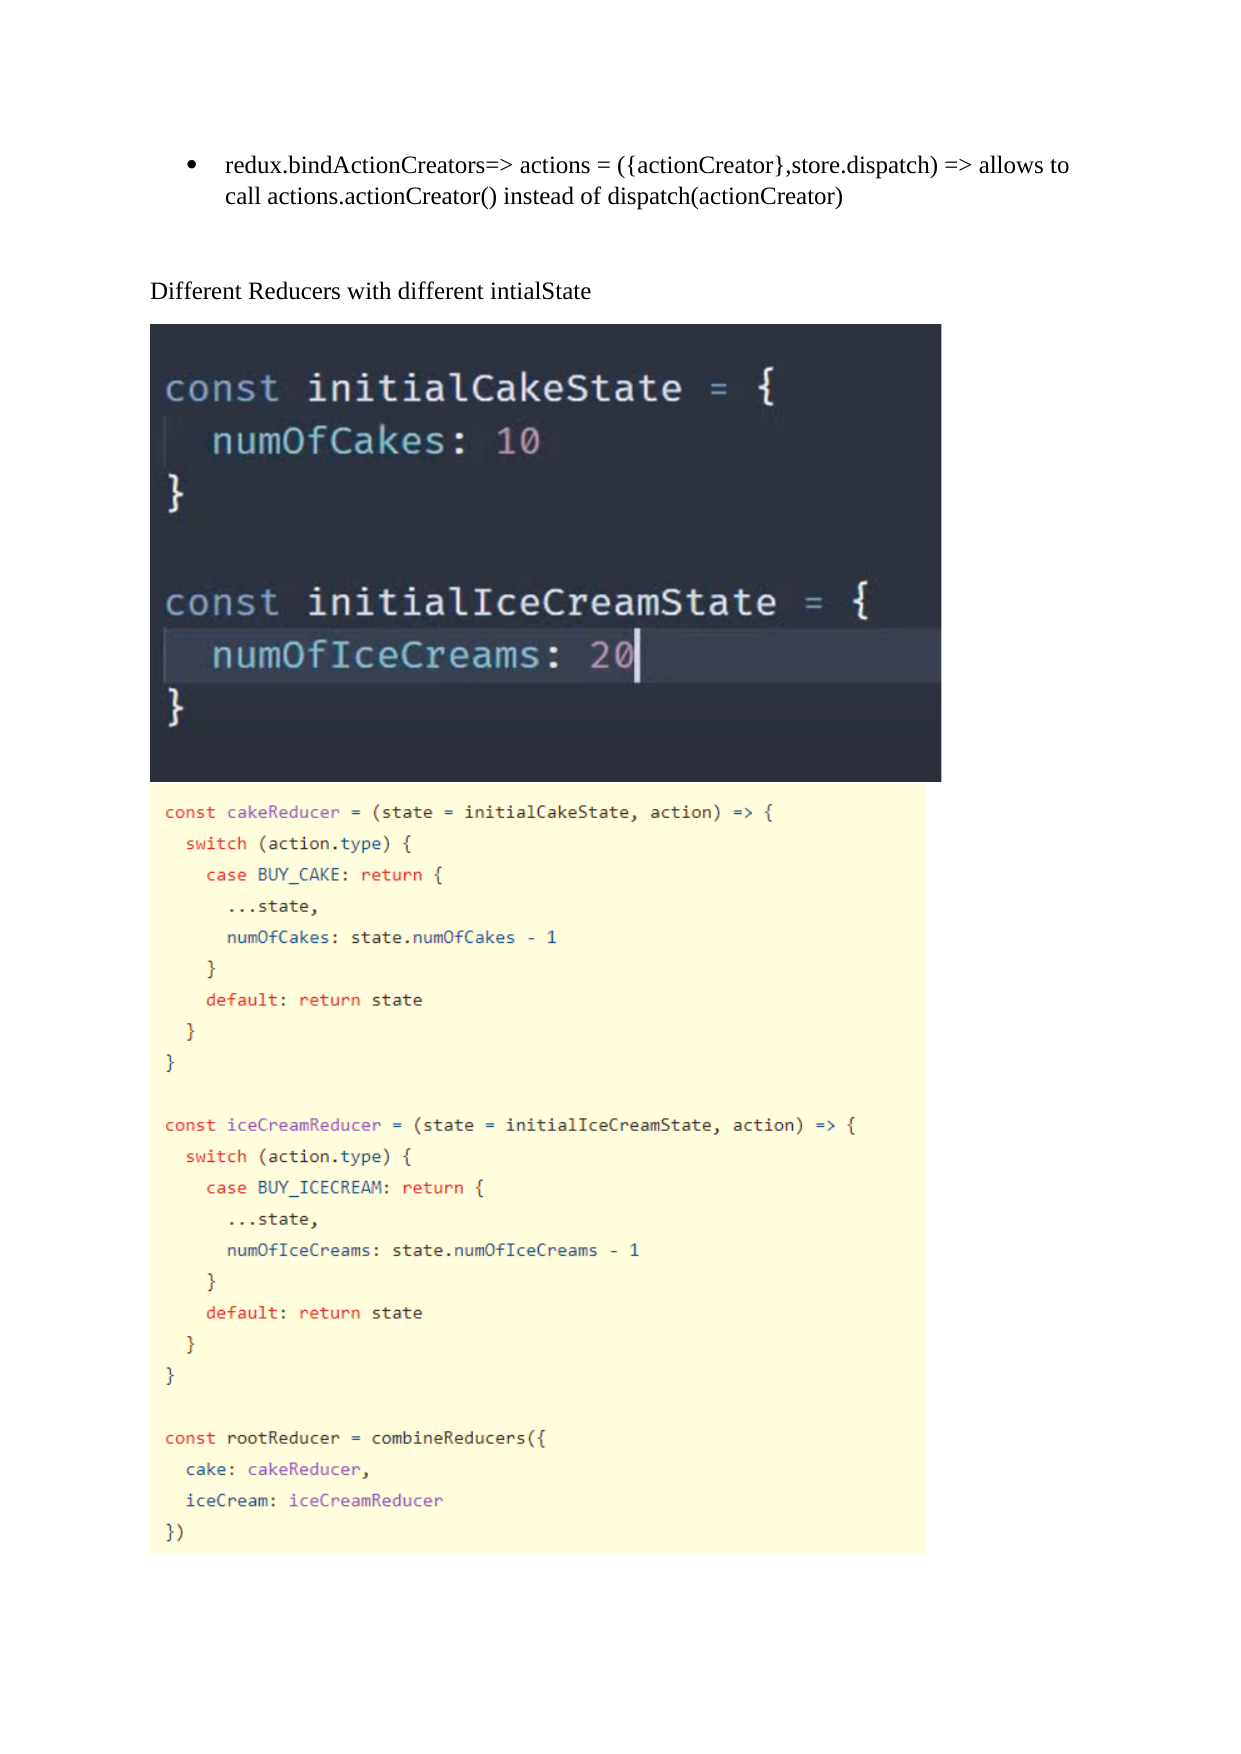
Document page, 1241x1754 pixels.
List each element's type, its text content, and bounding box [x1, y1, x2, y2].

text Different Reducers with different intialState [150, 276, 1090, 305]
list redux.bindActionCreators=> actions = ({actionCreator},store.dispatch) => allows to call actions.actionCreator() instead of dispatch(actionCreator) [187, 150, 1090, 210]
picture [150, 324, 942, 782]
picture [150, 783, 926, 1554]
